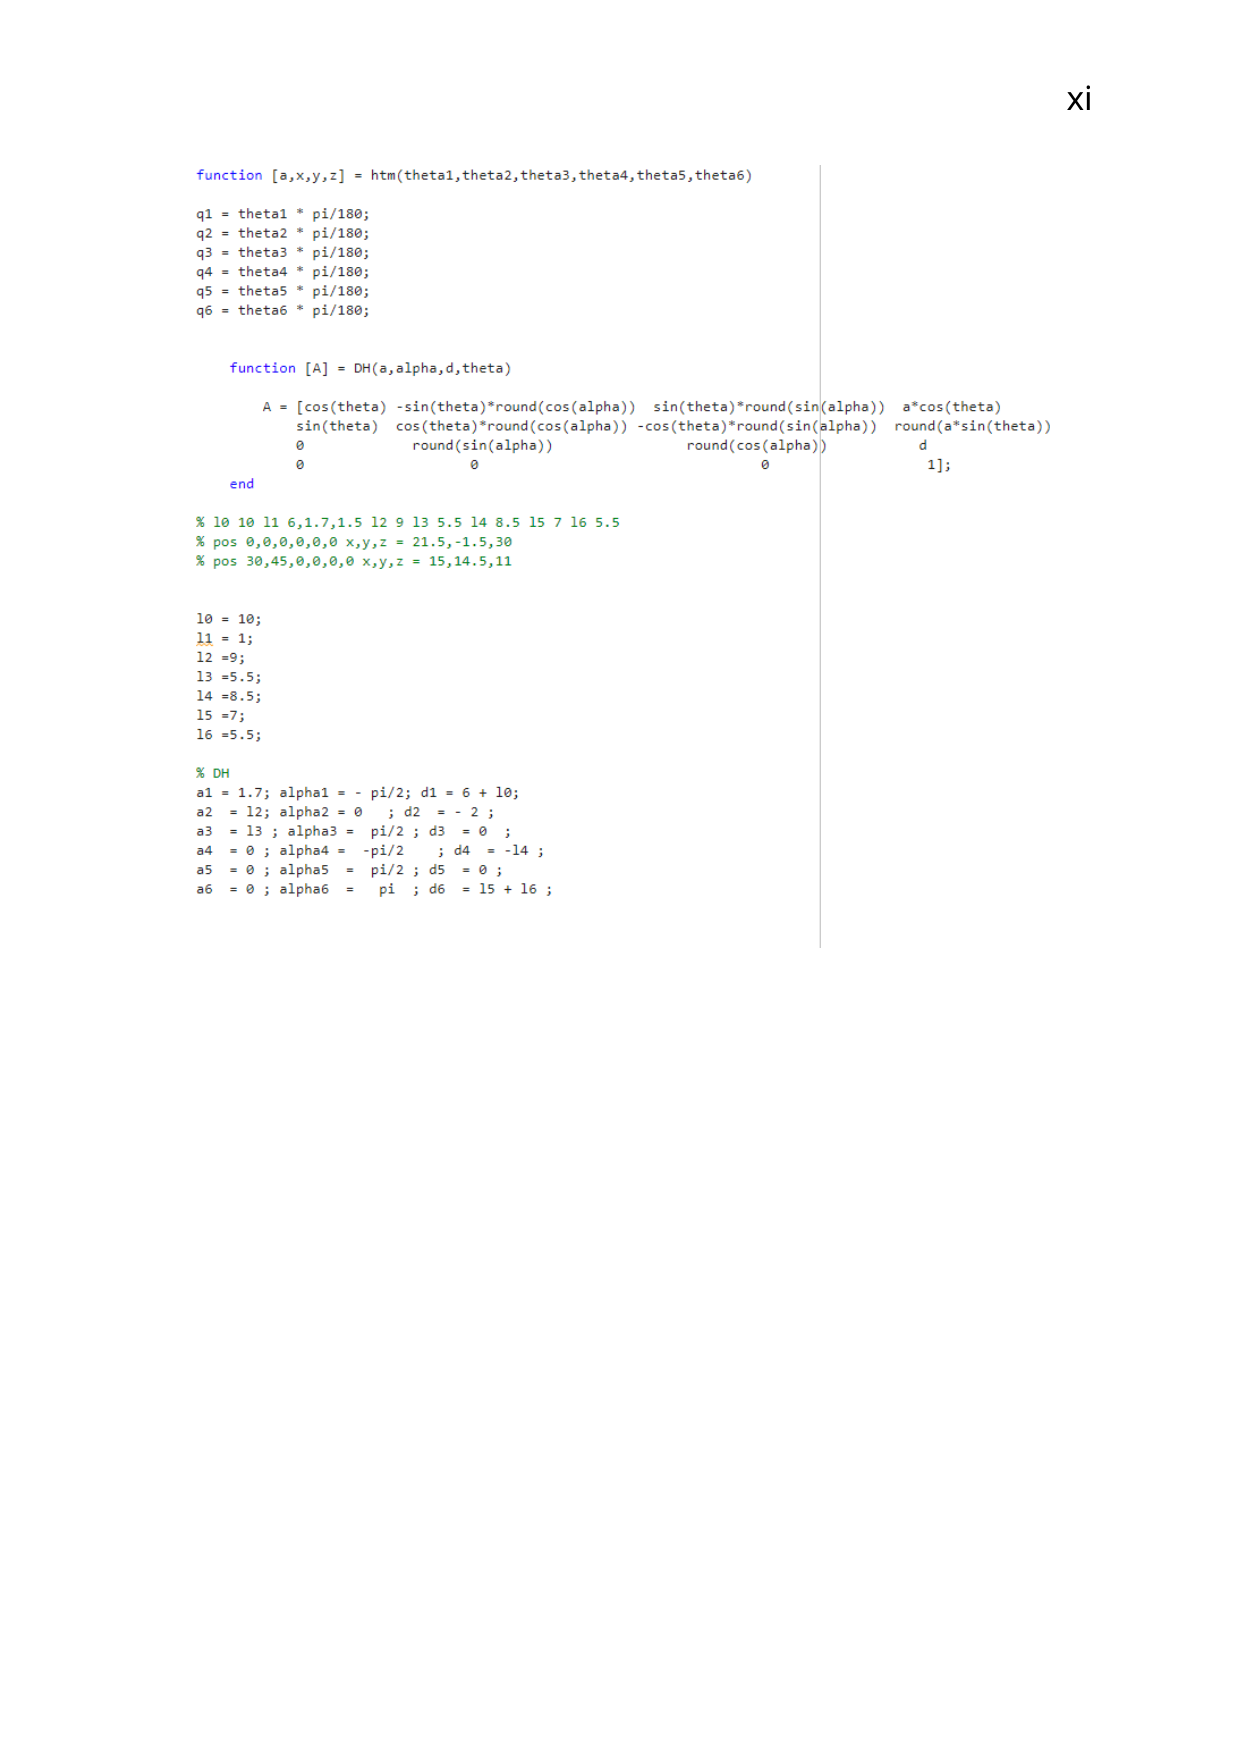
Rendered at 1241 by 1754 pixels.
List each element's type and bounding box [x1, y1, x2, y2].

picture [177, 165, 1093, 948]
